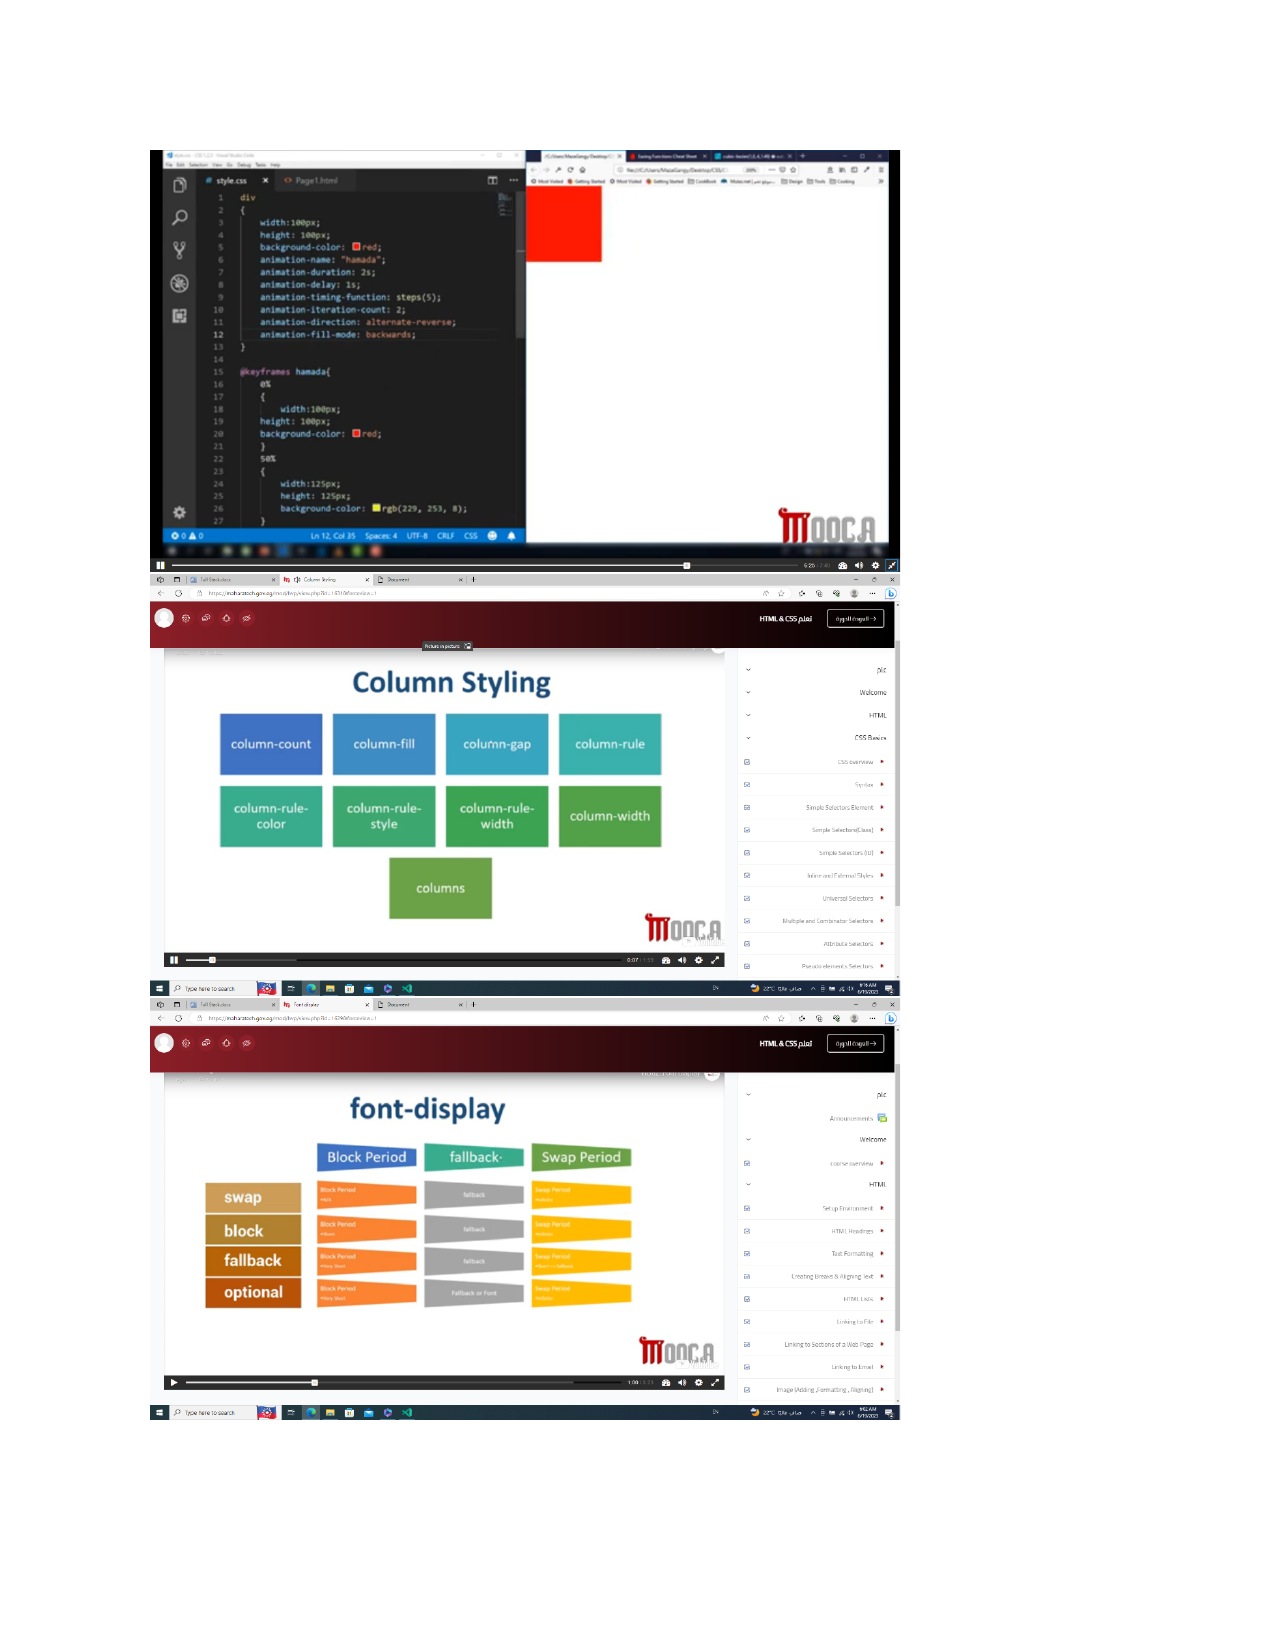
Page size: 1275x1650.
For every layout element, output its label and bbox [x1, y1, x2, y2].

picture [150, 574, 901, 996]
picture [150, 150, 901, 572]
picture [150, 998, 901, 1420]
